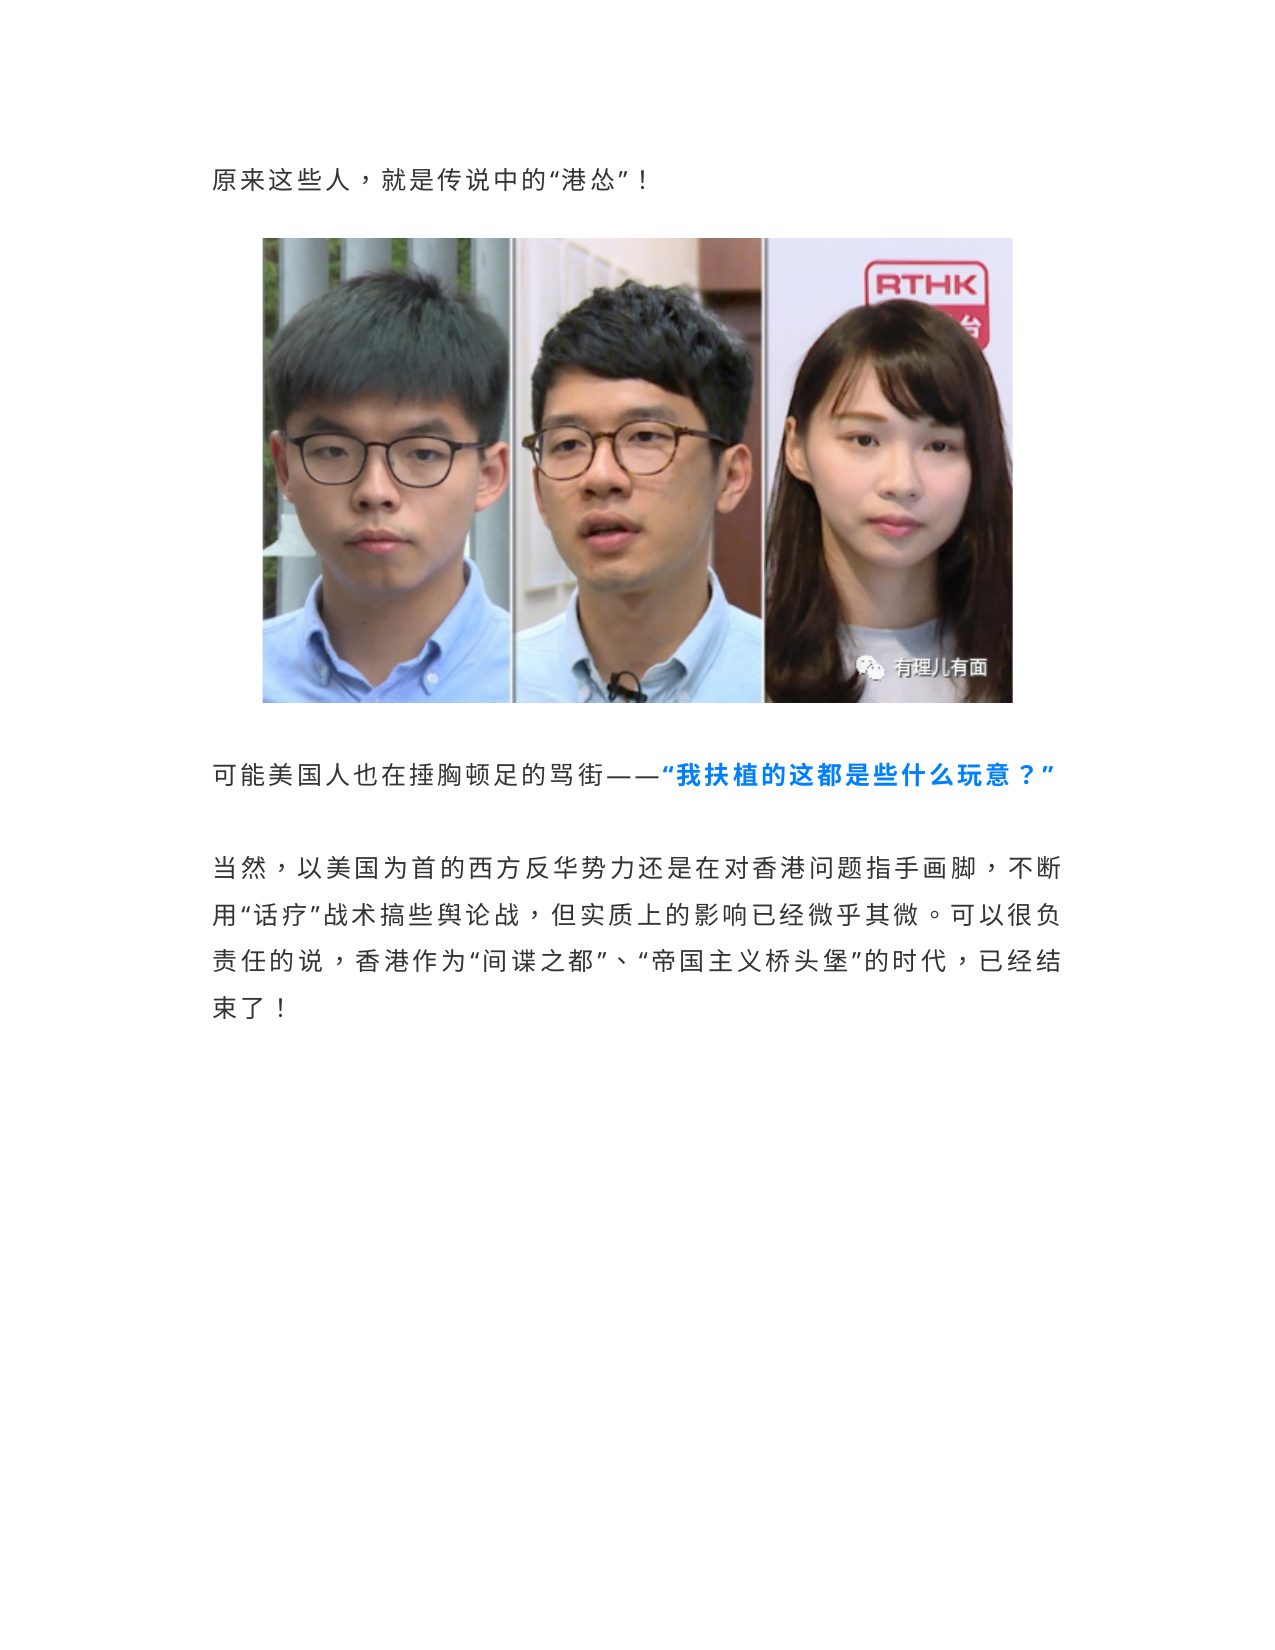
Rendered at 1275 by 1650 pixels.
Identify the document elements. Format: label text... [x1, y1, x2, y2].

text 可能美国人也在捶胸顿足的骂街——“我扶植的这都是些什么玩意？” [212, 746, 1062, 792]
text 原来这些人，就是传说中的“港怂”！ [212, 150, 1062, 196]
picture [262, 238, 1013, 703]
text 当然，以美国为首的西方反华势力还是在对香港问题指手画脚，不断用“话疗”战术搞些舆论战，但实质上的影响已经微乎其微。可以很负责任的说，香港作为“间谍之都”、“帝国主义桥头堡”的时代，已经结束了！ [212, 838, 1062, 1024]
